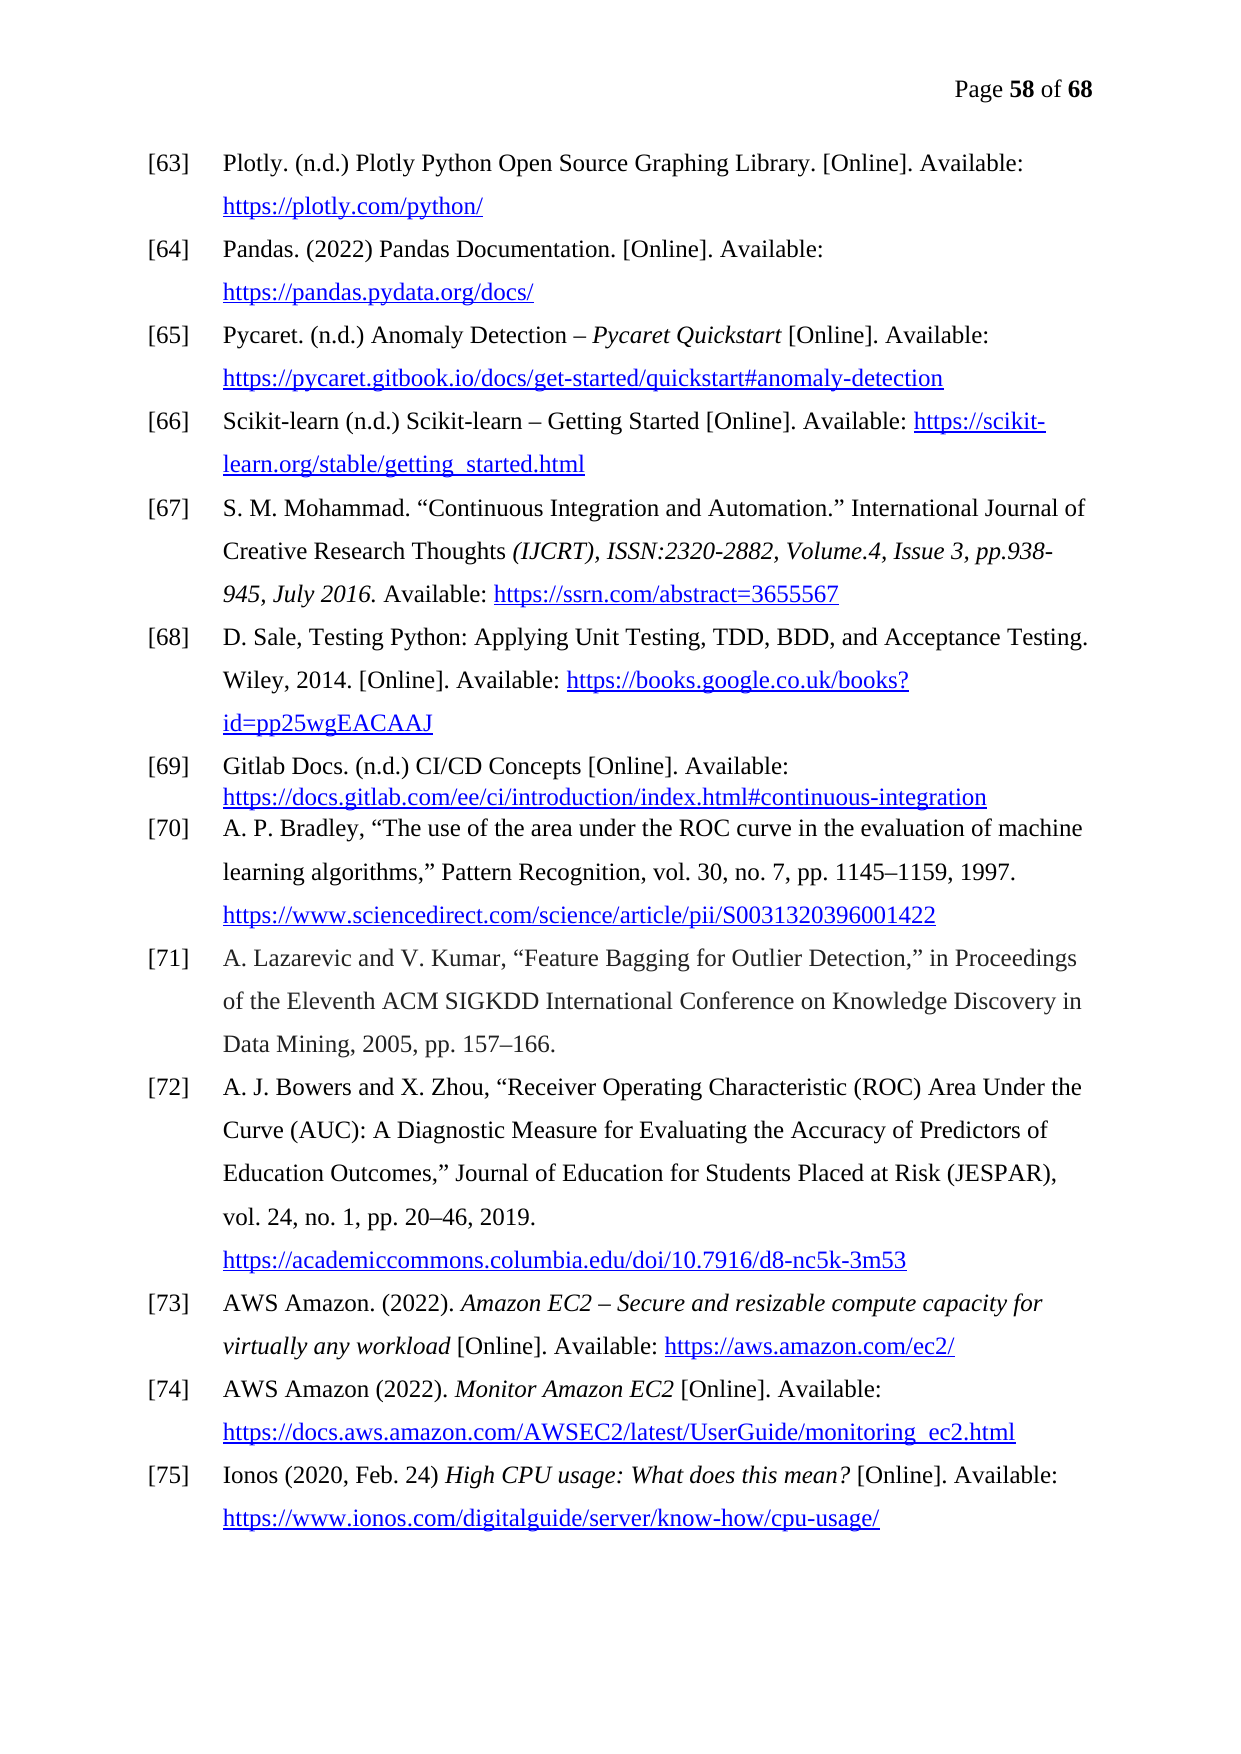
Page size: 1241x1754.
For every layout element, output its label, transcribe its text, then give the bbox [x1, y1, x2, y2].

text [75] Ionos (2020, Feb. 24) High CPU usage: What does this mean? [Online]. Available: https://www.ionos.com/digitalguide/server/know-how/cpu-usage/ [148, 1460, 1094, 1532]
text [64] Pandas. (2022) Pandas Documentation. [Online]. Available: https://pandas.pydata.org/docs/ [148, 234, 1094, 306]
text [67] S. M. Mohammad. “Continuous Integration and Automation.” International Journal of Creative Research Thoughts (IJCRT), ISSN:2320-2882, Volume.4, Issue 3, pp.938-945, July 2016. Available: https://ssrn.com/abstract=3655567 [148, 493, 1094, 608]
text [73] AWS Amazon. (2022). Amazon EC2 – Secure and resizable compute capacity for virtually any workload [Online]. Available: https://aws.amazon.com/ec2/ [148, 1288, 1094, 1360]
text [74] AWS Amazon (2022). Monitor Amazon EC2 [Online]. Available: https://docs.aws.amazon.com/AWSEC2/latest/UserGuide/monitoring_ec2.html [148, 1374, 1094, 1446]
text [66] Scikit-learn (n.d.) Scikit-learn – Getting Started [Online]. Available: https://scikit-learn.org/stable/getting_started.html [148, 406, 1094, 478]
text [70] A. P. Bradley, “The use of the area under the ROC curve in the evaluation of machine learning algorithms,” Pattern Recognition, vol. 30, no. 7, pp. 1145–1159, 1997. https://www.sciencedirect.com/science/article/pii/S0031320396001422 [148, 813, 1094, 928]
text [71] A. Lazarevic and V. Kumar, “Feature Bagging for Outlier Detection,” in Proceedings of the Eleventh ACM SIGKDD International Conference on Knowledge Discovery in Data Mining, 2005, pp. 157–166. [148, 943, 1094, 1058]
text [69] Gitlab Docs. (n.d.) CI/CD Concepts [Online]. Available: https://docs.gitlab.com/ee/ci/introduction/index.html#continuous-integration [148, 751, 1094, 811]
text [68] D. Sale, Testing Python: Applying Unit Testing, TDD, BDD, and Acceptance Testing. Wiley, 2014. [Online]. Available: https://books.google.co.uk/books?id=pp25wgEACAAJ [148, 622, 1094, 737]
text [65] Pycaret. (n.d.) Anomaly Detection – Pycaret Quickstart [Online]. Available: https://pycaret.gitbook.io/docs/get-started/quickstart#anomaly-detection [148, 320, 1094, 392]
text [63] Plotly. (n.d.) Plotly Python Open Source Graphing Library. [Online]. Available: https://plotly.com/python/ [148, 148, 1094, 219]
text [72] A. J. Bowers and X. Zhou, “Receiver Operating Characteristic (ROC) Area Under the Curve (AUC): A Diagnostic Measure for Evaluating the Accuracy of Predictors of Education Outcomes,” Journal of Education for Students Placed at Risk (JESPAR), vol. 24, no. 1, pp. 20–46, 2019. https://academiccommons.columbia.edu/doi/10.7916/d8-nc5k-3m53 [148, 1072, 1094, 1273]
